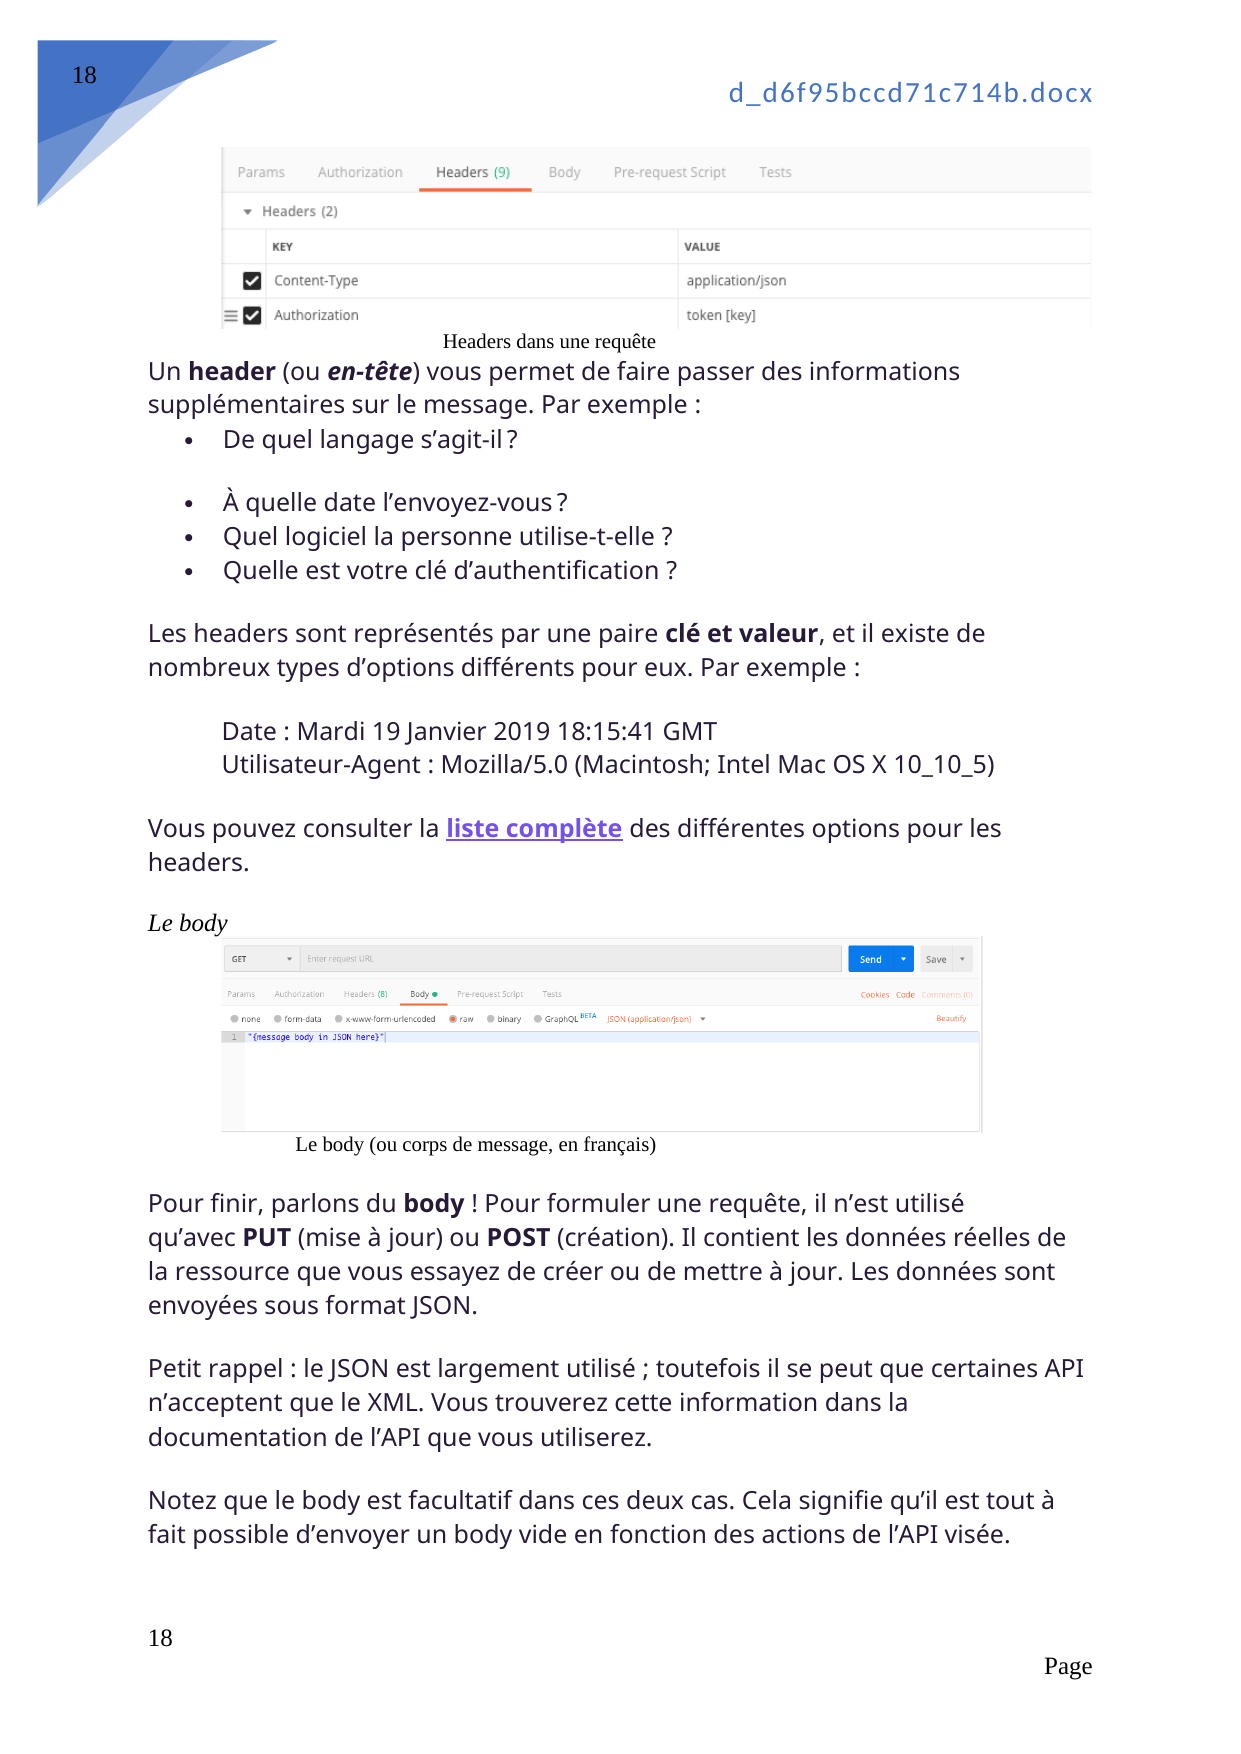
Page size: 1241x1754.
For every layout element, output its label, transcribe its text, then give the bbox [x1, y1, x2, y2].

list À quelle date l’envoyez-vous ? [185, 484, 1093, 518]
text Vous pouvez consulter la liste complète des différentes options pour les headers. [148, 869, 1093, 937]
list De quel langage s’agit-il ? [185, 421, 1093, 455]
text Headers dans une requête [443, 329, 1093, 353]
picture [221, 994, 983, 1191]
text Petit rappel : le JSON est largement utilisé ; toutefois il se peut que certaines API n’acceptent que le XML. Vous trouverez cette information dans la documentation de l’API que vous utiliserez. [148, 1409, 1093, 1512]
text Le body (ou corps de message, en français) [295, 1191, 1093, 1215]
text Utilisateur-Agent : Mozilla/5.0 (Macintosh; Intel Mac OS X 10_10_5) [221, 806, 1093, 839]
text Un header (ou en-tête) vous permet de faire passer des informations supplémentaires sur le message. Par exemple : [148, 353, 1093, 421]
list Quelle est votre clé d’authentification ? [185, 611, 1093, 645]
text Date : Mardi 19 Janvier 2019 18:15:41 GMT [221, 771, 1093, 806]
text Les headers sont représentés par une paire clé et valeur, et il existe de nombreux types d’options différents pour eux. Par exemple : [148, 674, 1093, 742]
list Quel logiciel la personne utilise-t-elle ? [185, 548, 1093, 582]
text Pour finir, parlons du body ! Pour formuler une requête, il n’est utilisé qu’avec PUT (mise à jour) ou POST (création). Il contient les données réelles de la ressource que vous essayez de créer ou de mettre à jour. Les données sont envoyées sous format JSON. [148, 1244, 1093, 1380]
text Le body [148, 966, 1093, 995]
picture [37, 40, 1092, 329]
